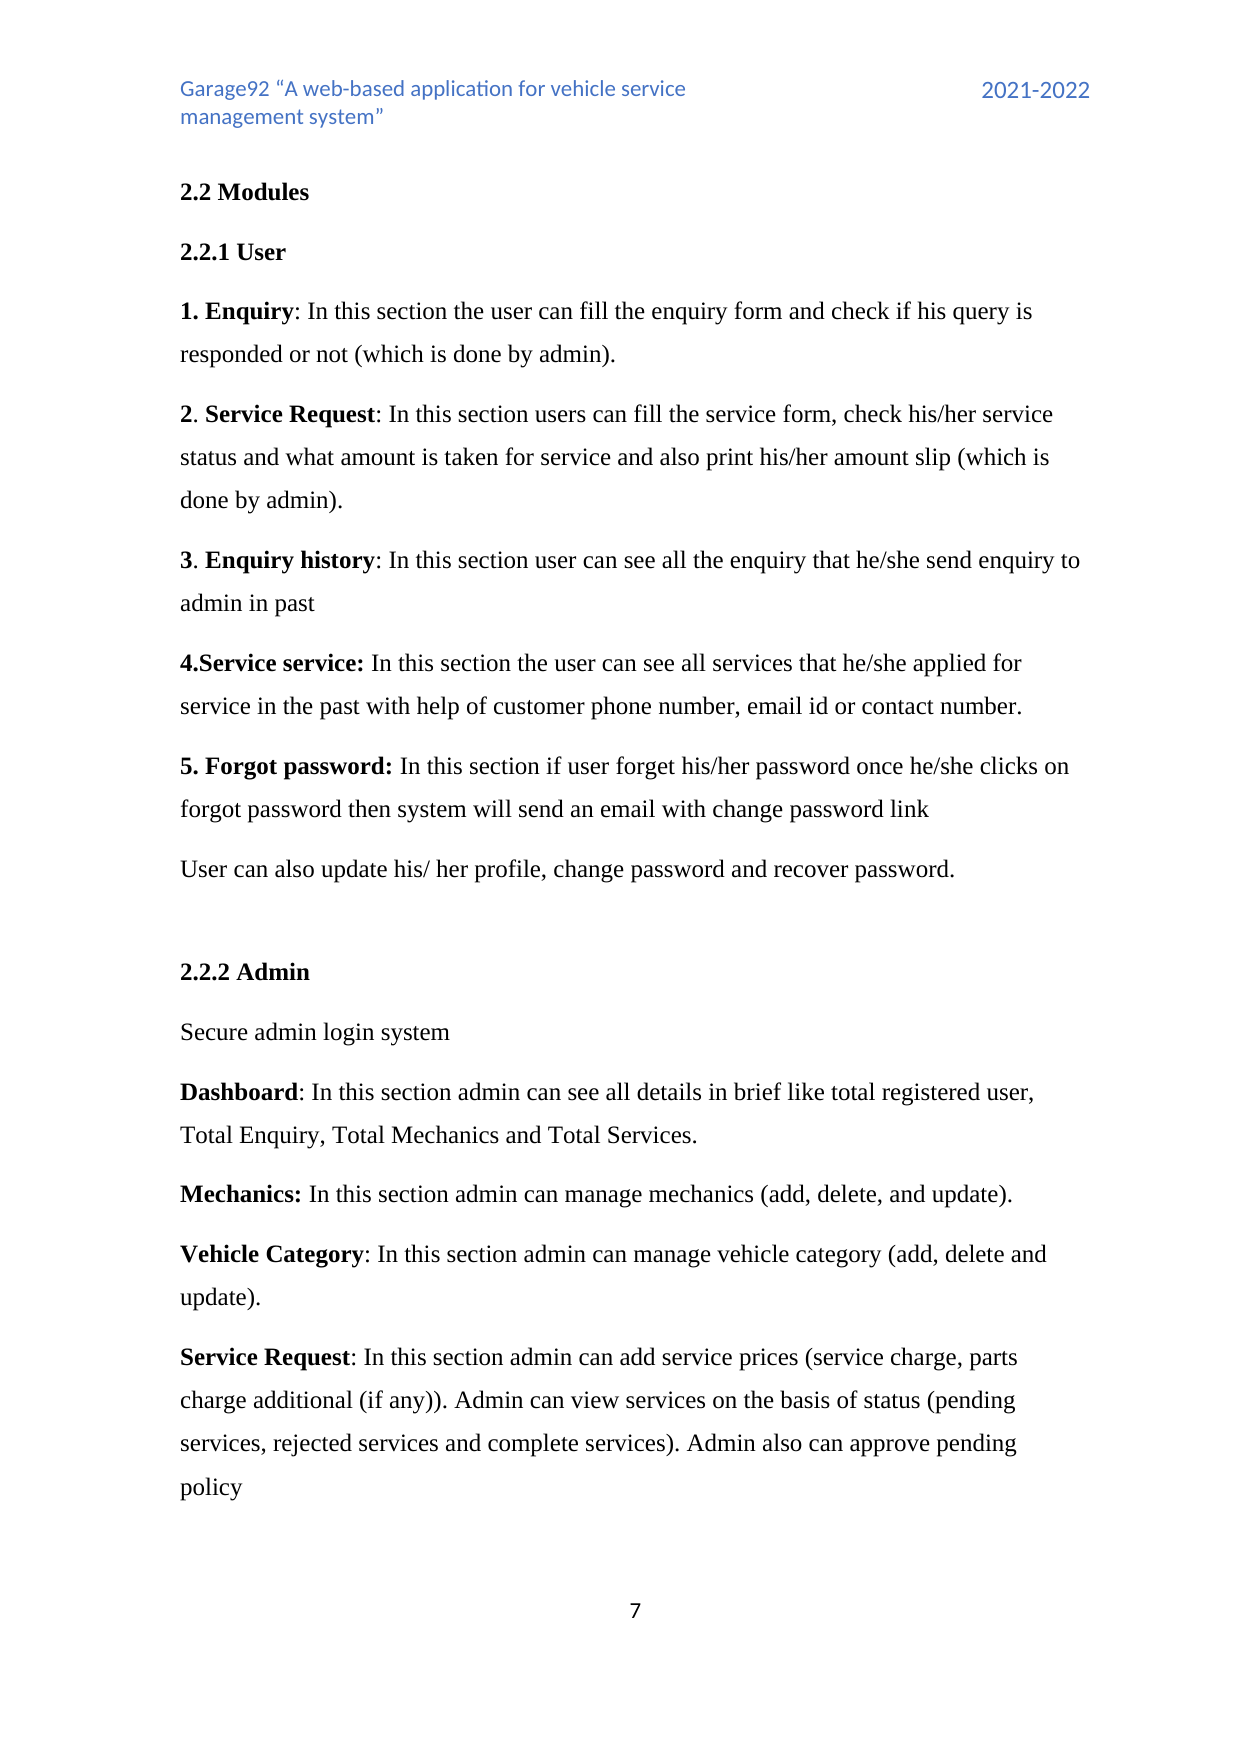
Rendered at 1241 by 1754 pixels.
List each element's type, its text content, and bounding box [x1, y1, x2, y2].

text 2.2 Modules [180, 177, 1090, 206]
text 2. Service Request: In this section users can fill the service form, check his/her service status and what amount is taken for service and also print his/her amount slip (which is done by admin). [180, 399, 1090, 514]
text 5. Forgot password: In this section if user forget his/her password once he/she clicks on forgot password then system will send an email with change password link [180, 751, 1090, 823]
text Vehicle Category: In this section admin can manage vehicle category (add, delete and update). [180, 1239, 1090, 1311]
text 2.2.1 User [180, 237, 1090, 265]
text Mechanics: In this section admin can manage mechanics (add, delete, and update). [180, 1179, 1090, 1208]
text Service Request: In this section admin can add service prices (service charge, parts charge additional (if any)). Admin can view services on the basis of status (pending services, rejected services and complete services). Admin also can approve pending policy [180, 1342, 1090, 1500]
text 1. Enquiry: In this section the user can fill the enquiry form and check if his query is responded or not (which is done by admin). [180, 296, 1090, 368]
text Dashboard: In this section admin can see all details in brief like total registered user, Total Enquiry, Total Mechanics and Total Services. [180, 1077, 1090, 1148]
text 3. Enquiry history: In this section user can see all the enquiry that he/she send enquiry to admin in past [180, 545, 1090, 617]
text 2.2.2 Admin [180, 957, 1090, 986]
text 4.Service service: In this section the user can see all services that he/she applied for service in the past with help of customer phone number, email id or contact number. [180, 648, 1090, 720]
text User can also update his/ her profile, change password and recover password. [180, 854, 1090, 883]
text Secure admin login system [180, 1017, 1090, 1046]
